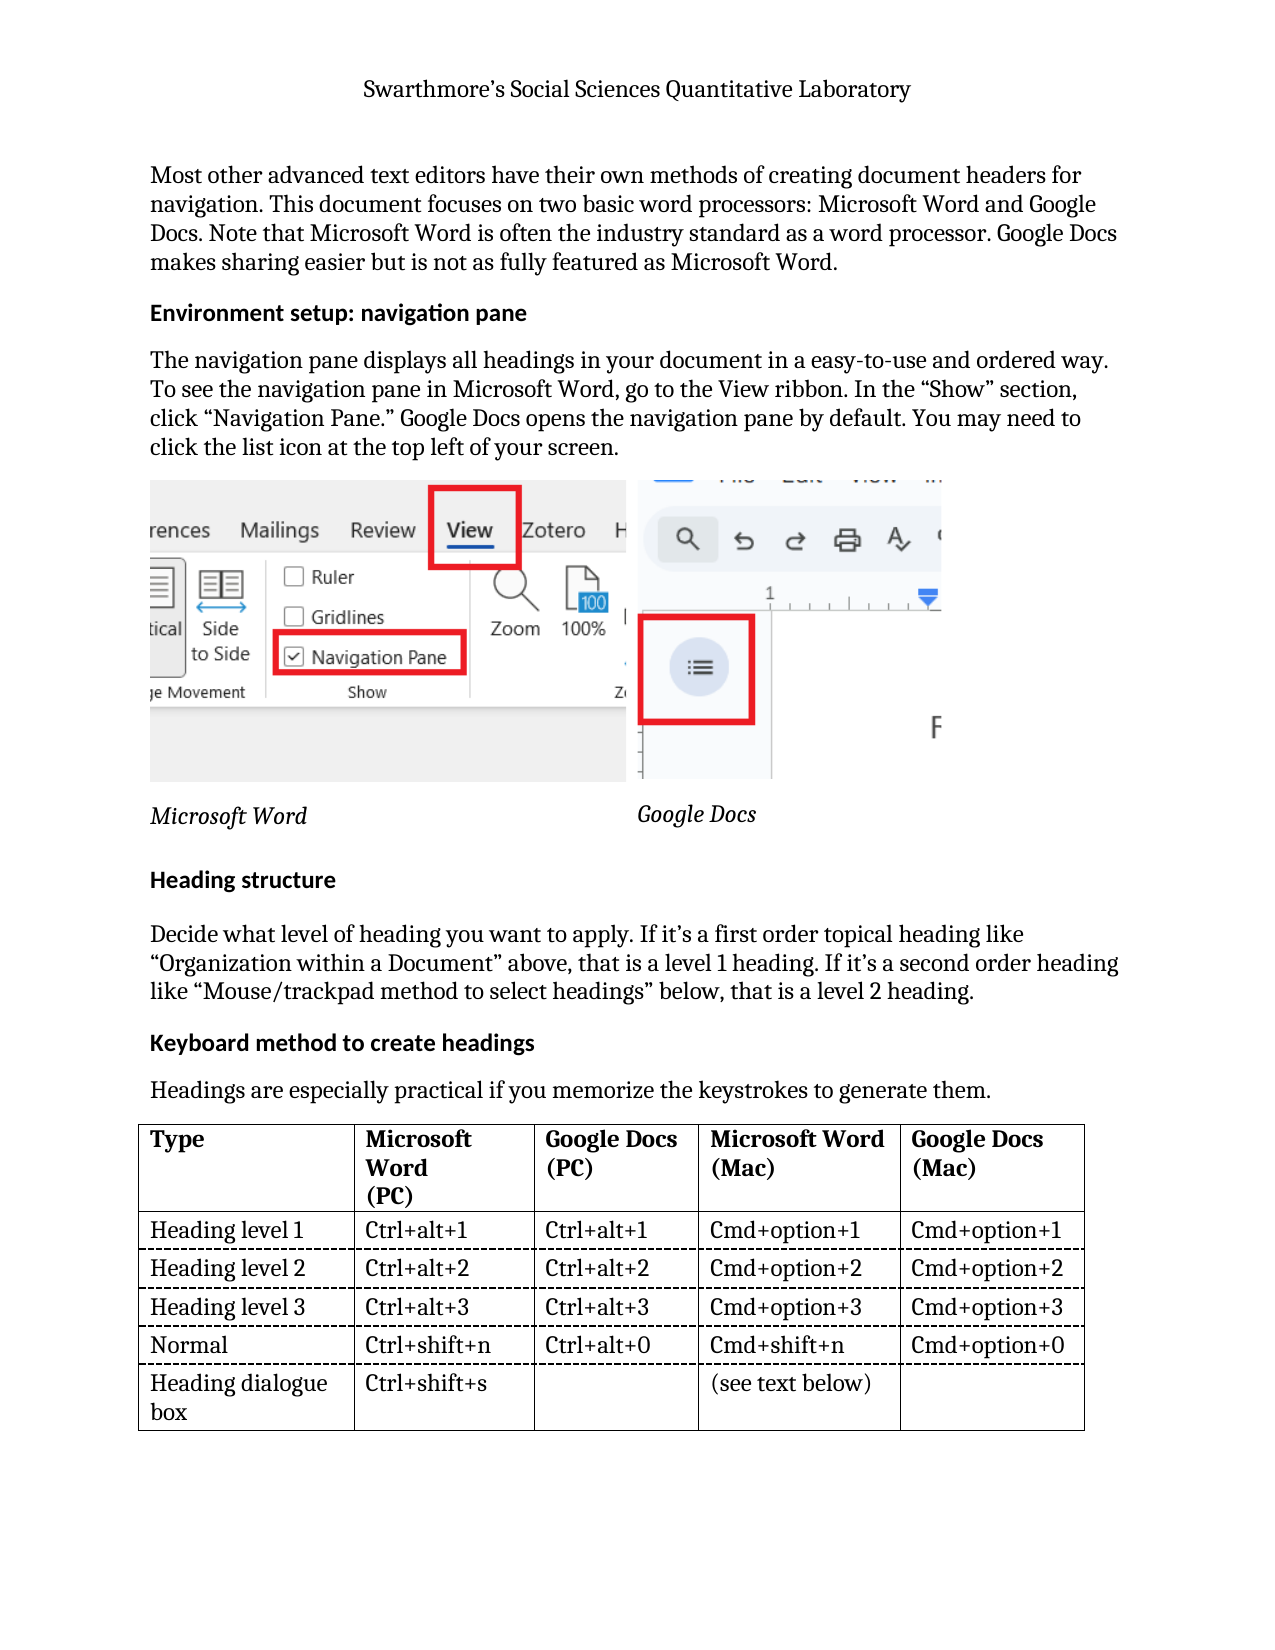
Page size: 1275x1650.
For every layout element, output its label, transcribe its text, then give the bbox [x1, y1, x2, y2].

table_cell Cmd+option+2 [901, 1248, 1084, 1287]
table_header Google Docs [626, 480, 1114, 843]
table_cell Cmd+shift+n [699, 1325, 900, 1363]
subtitle Heading structure [150, 864, 1125, 895]
text The navigation pane displays all headings in your document in a easy-to-use and ordered way. To see the navigation pane in Microsoft Word, go to the View ribbon. In the “Show” section, click “Navigation Pane.” Google Docs opens the navigation pane by default. You may need to click the list icon at the top left of your screen. [150, 346, 1125, 461]
text Headings are especially practical if you memorize the keystrokes to generate them. [150, 1076, 1125, 1105]
table_header Type [139, 1125, 354, 1211]
table_cell Heading level 3 [139, 1287, 354, 1325]
subtitle Environment setup: navigation pane [150, 297, 1125, 328]
picture [637, 480, 942, 779]
subtitle Keyboard method to create headings [150, 1027, 1125, 1057]
table_header Microsoft Word [139, 480, 626, 843]
table_cell Heading level 1 [139, 1212, 354, 1248]
table_header Google Docs (PC) [535, 1125, 698, 1211]
table_cell [901, 1363, 1084, 1430]
table_header Microsoft Word (Mac) [699, 1125, 900, 1211]
table_cell Heading level 2 [139, 1248, 354, 1287]
table_cell Cmd+option+1 [901, 1212, 1084, 1248]
table_cell Ctrl+alt+3 [535, 1287, 698, 1325]
table_cell Cmd+option+2 [699, 1248, 900, 1287]
table_cell Ctrl+alt+0 [535, 1325, 698, 1363]
text Most other advanced text editors have their own methods of creating document headers for navigation. This document focuses on two basic word processors: Microsoft Word and Google Docs. Note that Microsoft Word is often the industry standard as a word processor. Google Docs makes sharing easier but is not as fully featured as Microsoft Word. [150, 161, 1125, 276]
table_cell Ctrl+alt+1 [535, 1212, 698, 1248]
table_cell (see text below) [699, 1363, 900, 1430]
table_cell Cmd+option+3 [901, 1287, 1084, 1325]
table_cell Ctrl+alt+3 [355, 1287, 534, 1325]
table_cell Cmd+option+0 [901, 1325, 1084, 1363]
table_cell Cmd+option+1 [699, 1212, 900, 1248]
table_cell Ctrl+alt+1 [355, 1212, 534, 1248]
table_header Microsoft Word (PC) [355, 1125, 534, 1211]
picture [150, 480, 627, 782]
text Decide what level of heading you want to apply. If it’s a first order topical heading like “Organization within a Document” above, that is a level 1 heading. If it’s a second order heading like “Mouse/trackpad method to select headings” below, that is a level 2 heading. [150, 920, 1125, 1006]
table_cell Cmd+option+3 [699, 1287, 900, 1325]
table_cell Heading dialogue box [139, 1363, 354, 1430]
table_cell Ctrl+shift+s [355, 1363, 534, 1430]
table_cell Ctrl+alt+2 [535, 1248, 698, 1287]
table_cell Normal [139, 1325, 354, 1363]
table_cell Ctrl+alt+2 [355, 1248, 534, 1287]
table_cell [535, 1363, 698, 1430]
table_header Google Docs (Mac) [901, 1125, 1084, 1211]
table_cell Ctrl+shift+n [355, 1325, 534, 1363]
